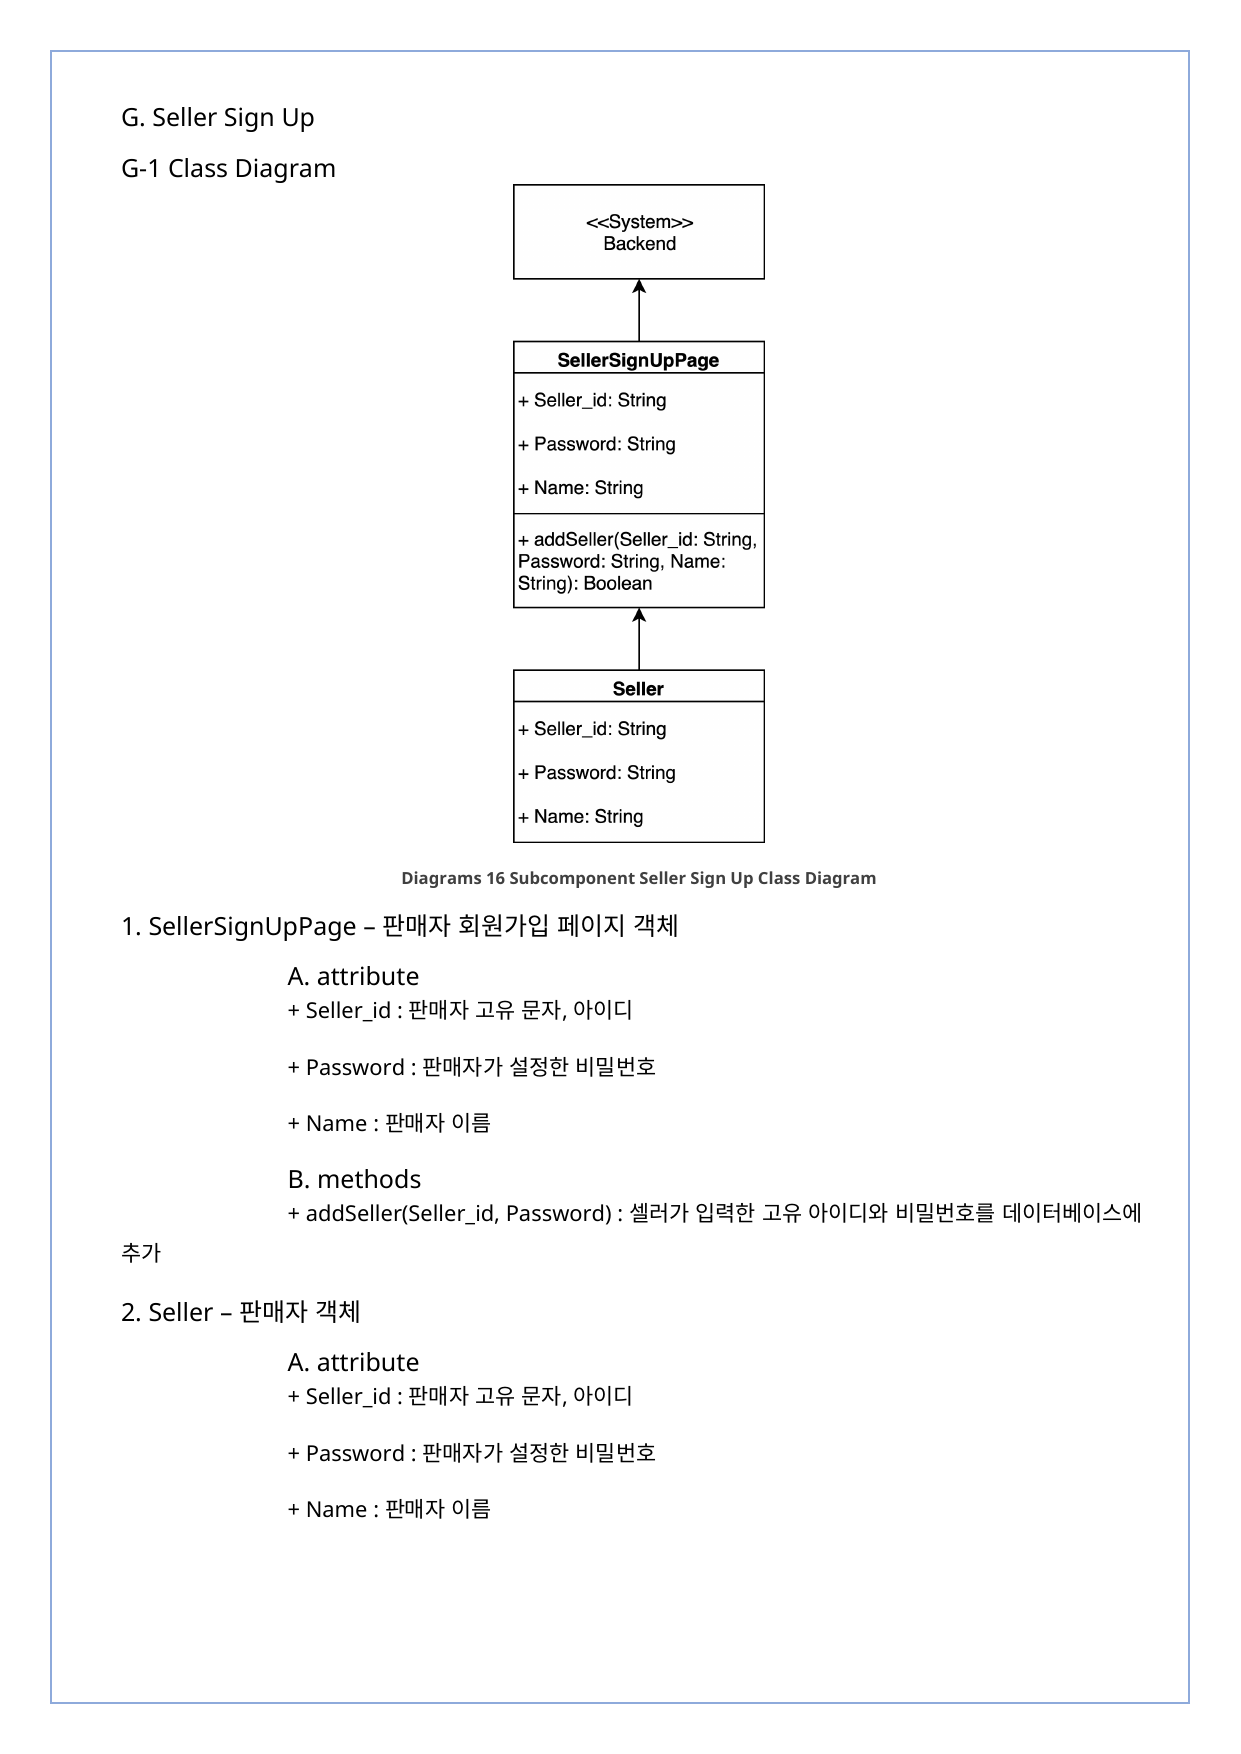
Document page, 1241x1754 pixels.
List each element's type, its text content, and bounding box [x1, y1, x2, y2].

text + Password : 판매자가 설정한 비밀번호 [121, 1436, 1157, 1467]
picture [513, 184, 765, 843]
text + Seller_id : 판매자 고유 문자, 아이디 [121, 1379, 1157, 1411]
subtitle 2. Seller – 판매자 객체 [121, 1292, 1157, 1328]
subtitle G. Seller Sign Up [121, 100, 1157, 134]
text Diagrams 16 Subcomponent Seller Sign Up Class Diagram [121, 867, 1157, 889]
text + Name : 판매자 이름 [121, 1492, 1157, 1524]
subtitle G-1 Class Diagram [121, 151, 1157, 185]
text + addSeller(Seller_id, Password) : 셀러가 입력한 고유 아이디와 비밀번호를 데이터베이스에 추가 [121, 1196, 1157, 1268]
text + Name : 판매자 이름 [121, 1106, 1157, 1138]
text + Seller_id : 판매자 고유 문자, 아이디 [121, 993, 1157, 1025]
text + Password : 판매자가 설정한 비밀번호 [121, 1049, 1157, 1081]
subtitle A. attribute [121, 959, 1157, 993]
subtitle 1. SellerSignUpPage – 판매자 회원가입 페이지 객체 [121, 906, 1157, 942]
subtitle B. methods [121, 1162, 1157, 1196]
subtitle A. attribute [121, 1345, 1157, 1379]
